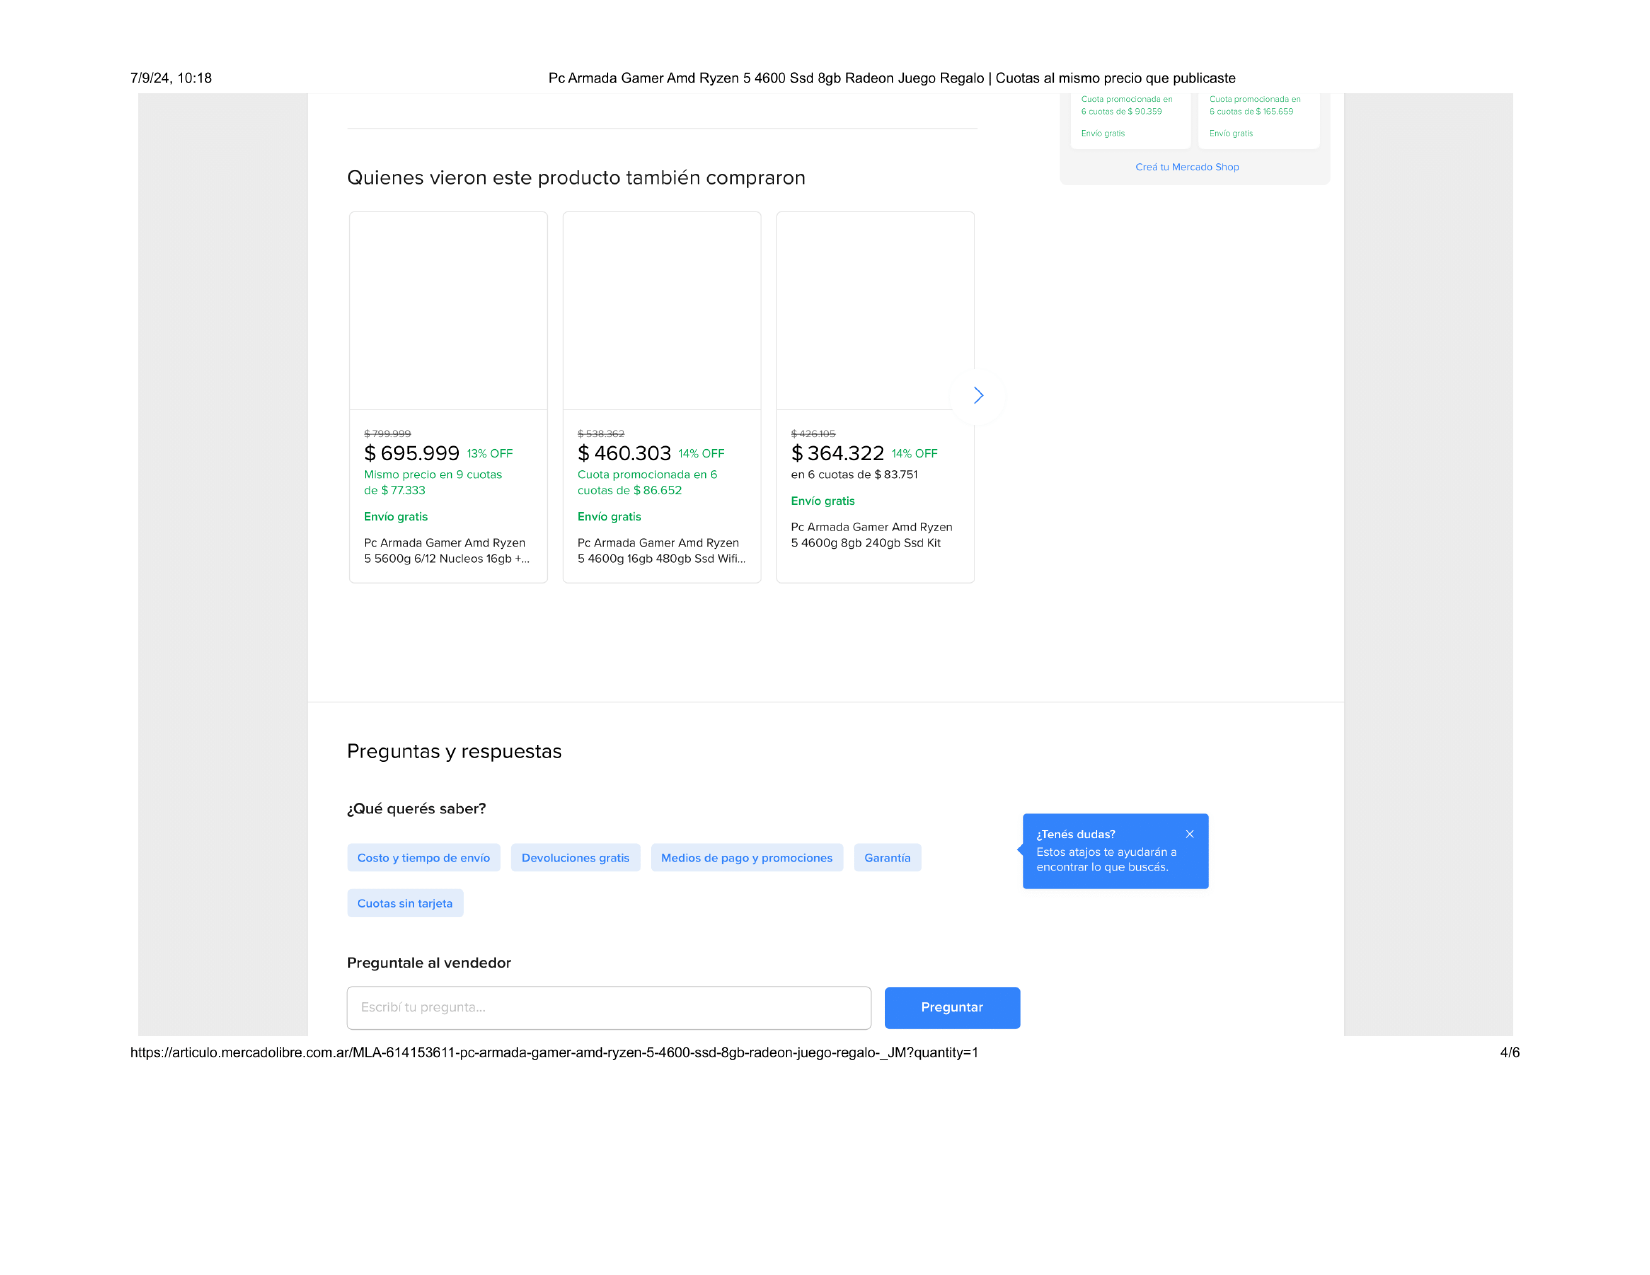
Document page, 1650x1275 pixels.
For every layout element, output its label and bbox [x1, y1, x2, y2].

picture [88, 43, 1562, 1085]
